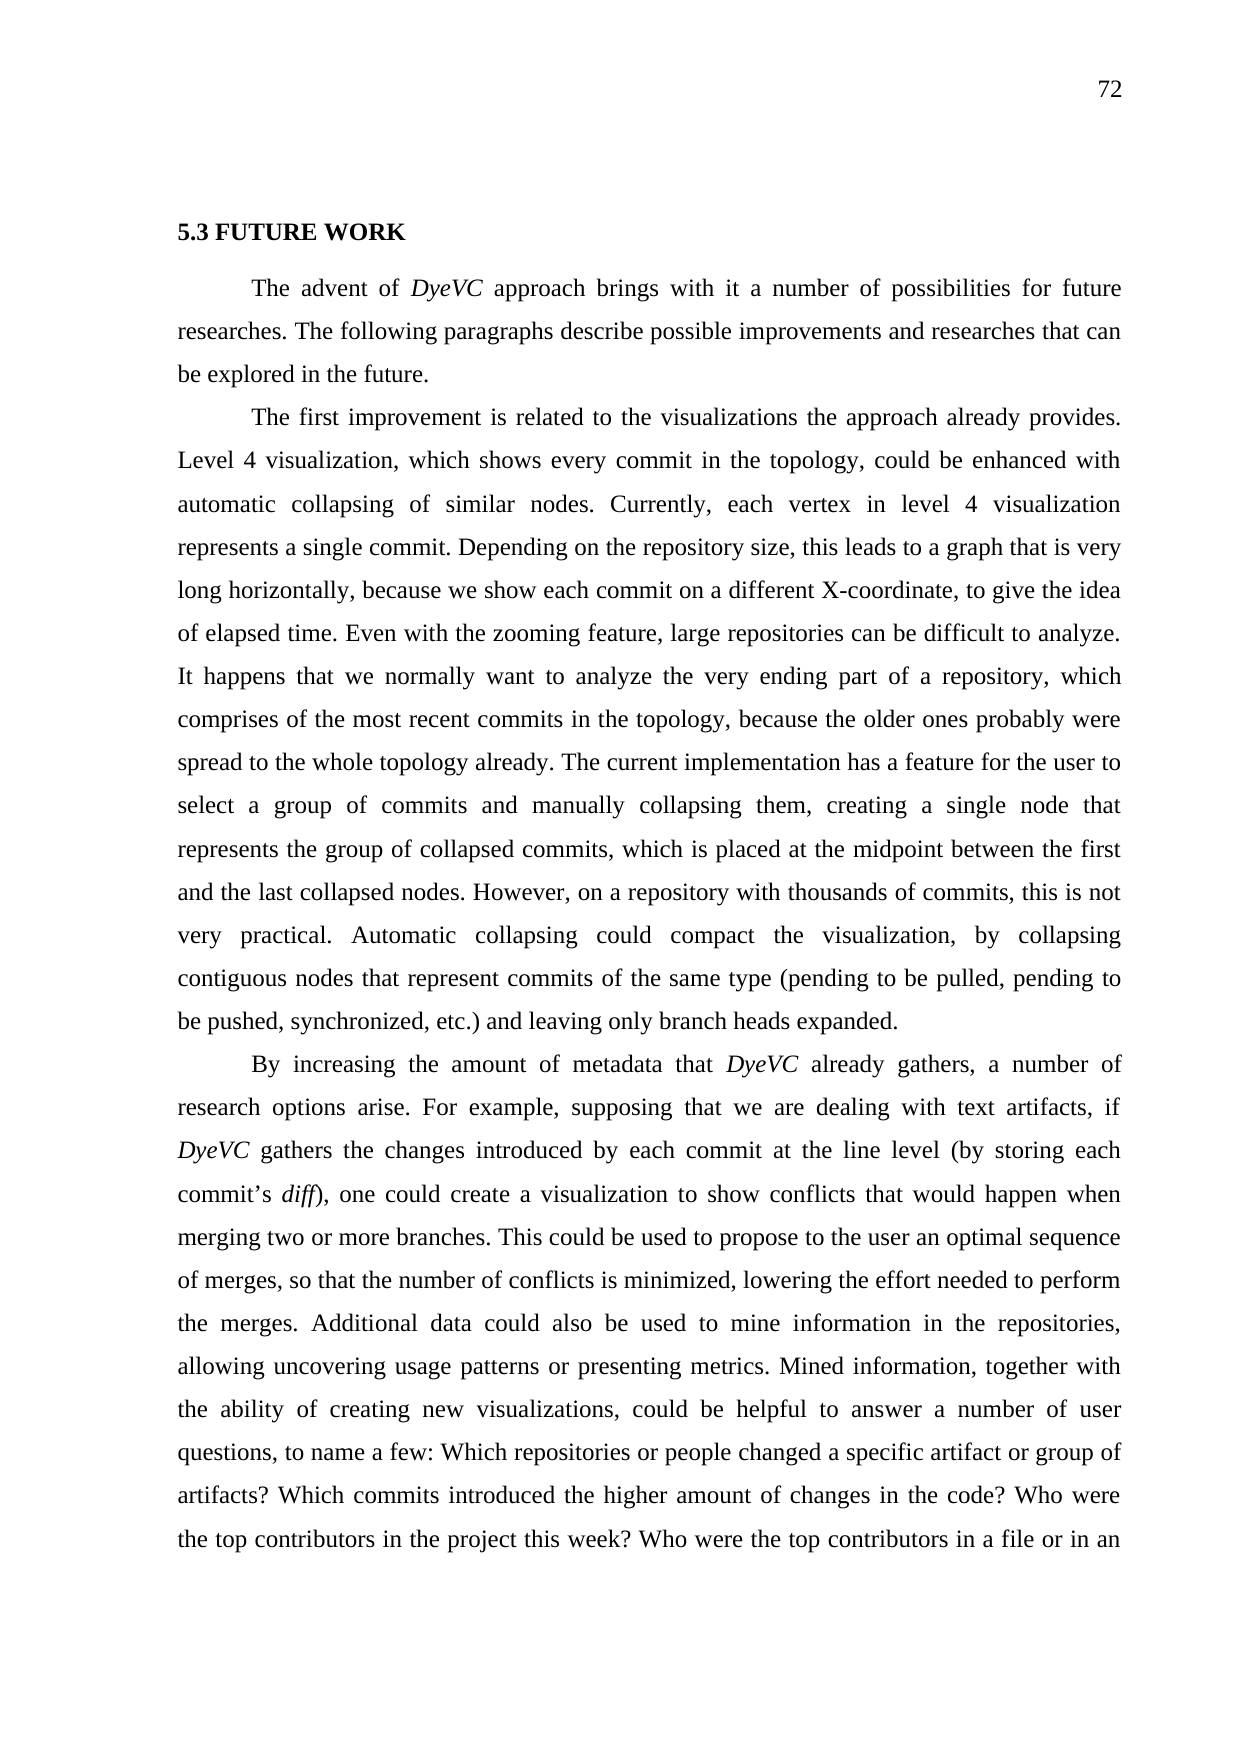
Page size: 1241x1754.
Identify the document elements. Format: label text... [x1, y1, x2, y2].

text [177, 1049, 1122, 1552]
text The first improvement is related to the visualizations the approach already provides. Level 4 visualization, which shows every commit in the topology, could be enhanced with automatic collapsing of similar nodes. Currently, each vertex in level 4 visualization represents a single commit. Depending on the repository size, this leads to a graph that is very long horizontally, because we show each commit on a different X-coordinate, to give the idea of elapsed time. Even with the zooming feature, large repositories can be difficult to analyze. It happens that we normally want to analyze the very ending part of a repository, which comprises of the most recent commits in the topology, because the older ones probably were spread to the whole topology already. The current implementation has a feature for the user to select a group of commits and manually collapsing them, creating a single node that represents the group of collapsed commits, which is placed at the midpoint between the first and the last collapsed nodes. However, on a repository with thousands of commits, this is not very practical. Automatic collapsing could compact the visualization, by collapsing contiguous nodes that represent commits of the same type (pending to be pulled, pending to be pushed, synchronized, etc.) and leaving only branch heads expanded. [177, 402, 1122, 1035]
text The advent of DyeVC approach brings with it a number of possibilities for future researches. The following paragraphs describe possible improvements and researches that can be explored in the future. [177, 273, 1122, 388]
subtitle Future work [177, 217, 1122, 246]
